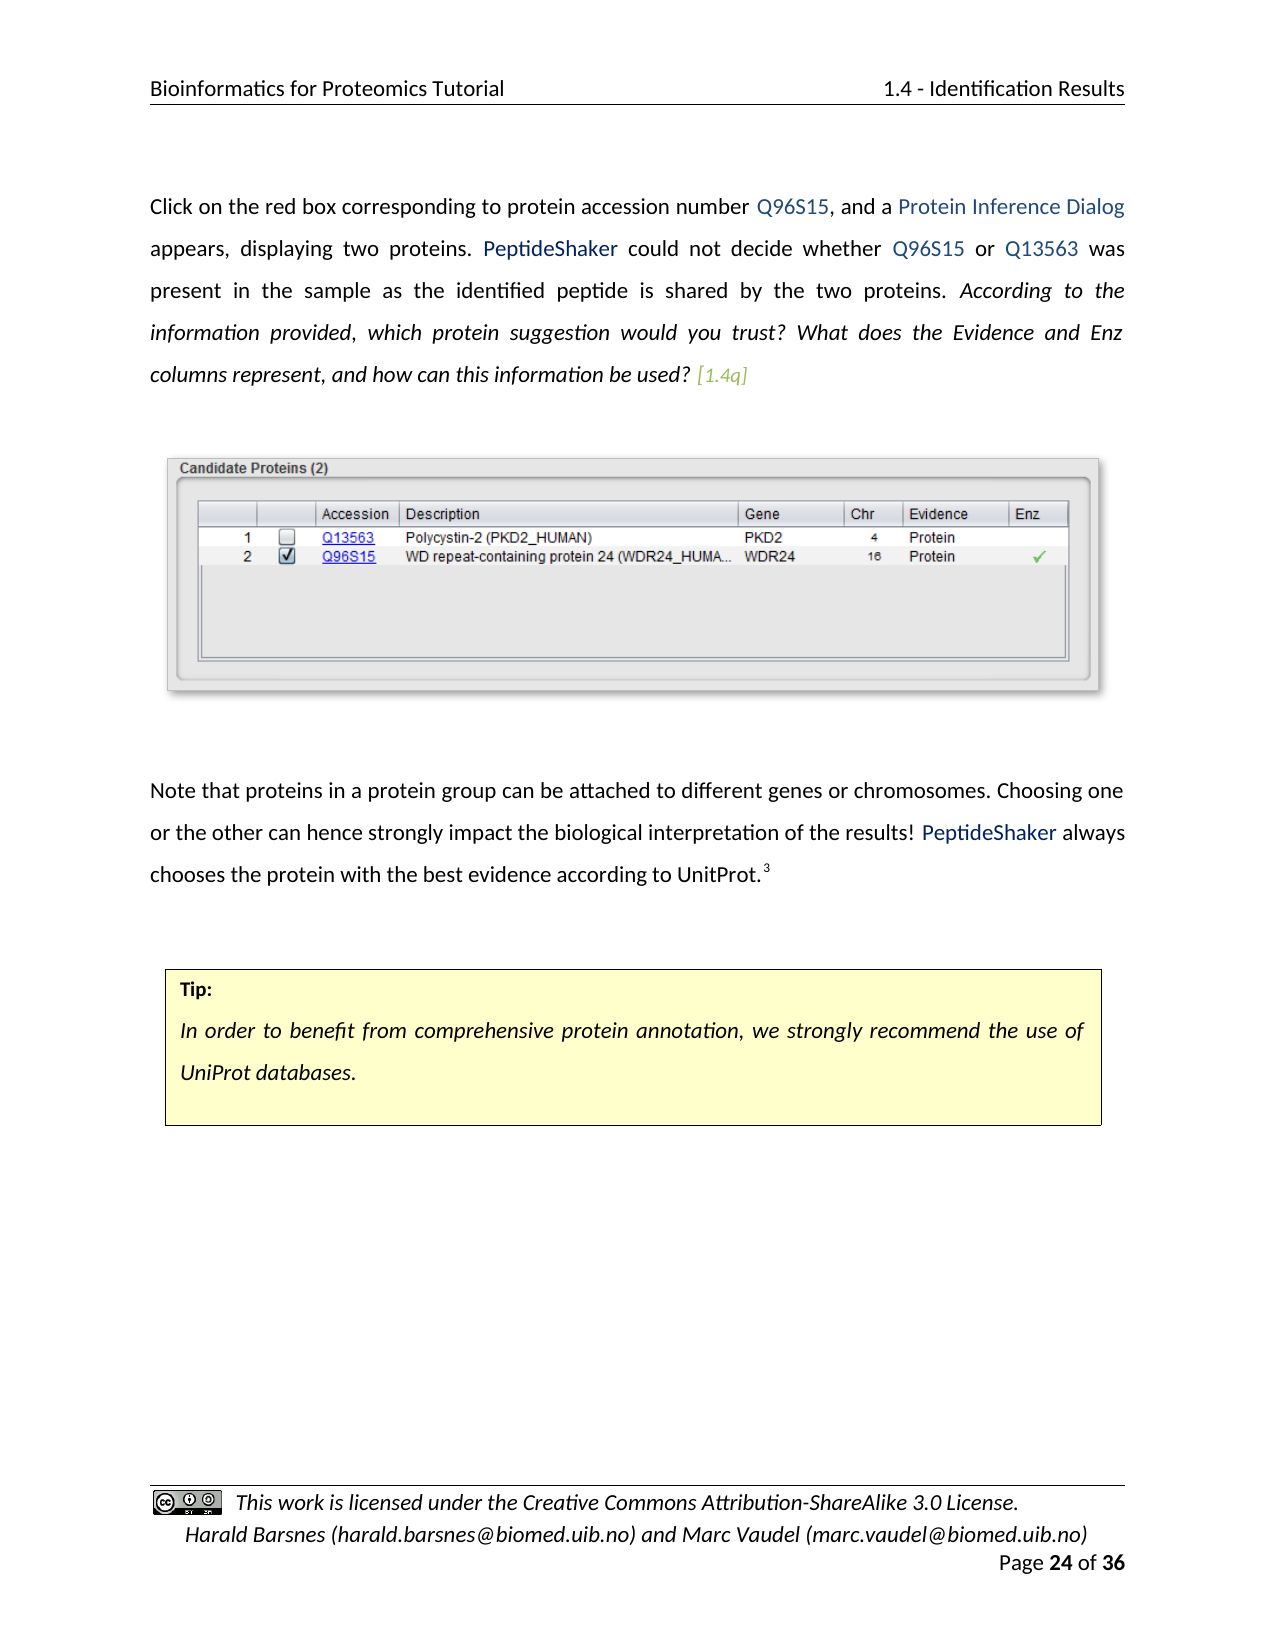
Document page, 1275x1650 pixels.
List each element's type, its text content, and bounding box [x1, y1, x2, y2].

picture [168, 459, 1098, 690]
picture [153, 1490, 222, 1515]
text Note that proteins in a protein group can be attached to different genes or chromosomes. Choosing one or the other can hence strongly impact the biological interpretation of the results! PeptideShaker always chooses the protein with the best evidence according to UnitProt.3 [150, 776, 1125, 888]
text Click on the red box corresponding to protein accession number Q96S15, and a Protein Inference Dialog appears, displaying two proteins. PeptideShaker could not decide whether Q96S15 or Q13563 was present in the sample as the identified peptide is shared by the two proteins. According to the information provided, which protein suggestion would you trust? What does the Evidence and Enz columns represent, and how can this information be used? [1.4q] [150, 192, 1125, 388]
